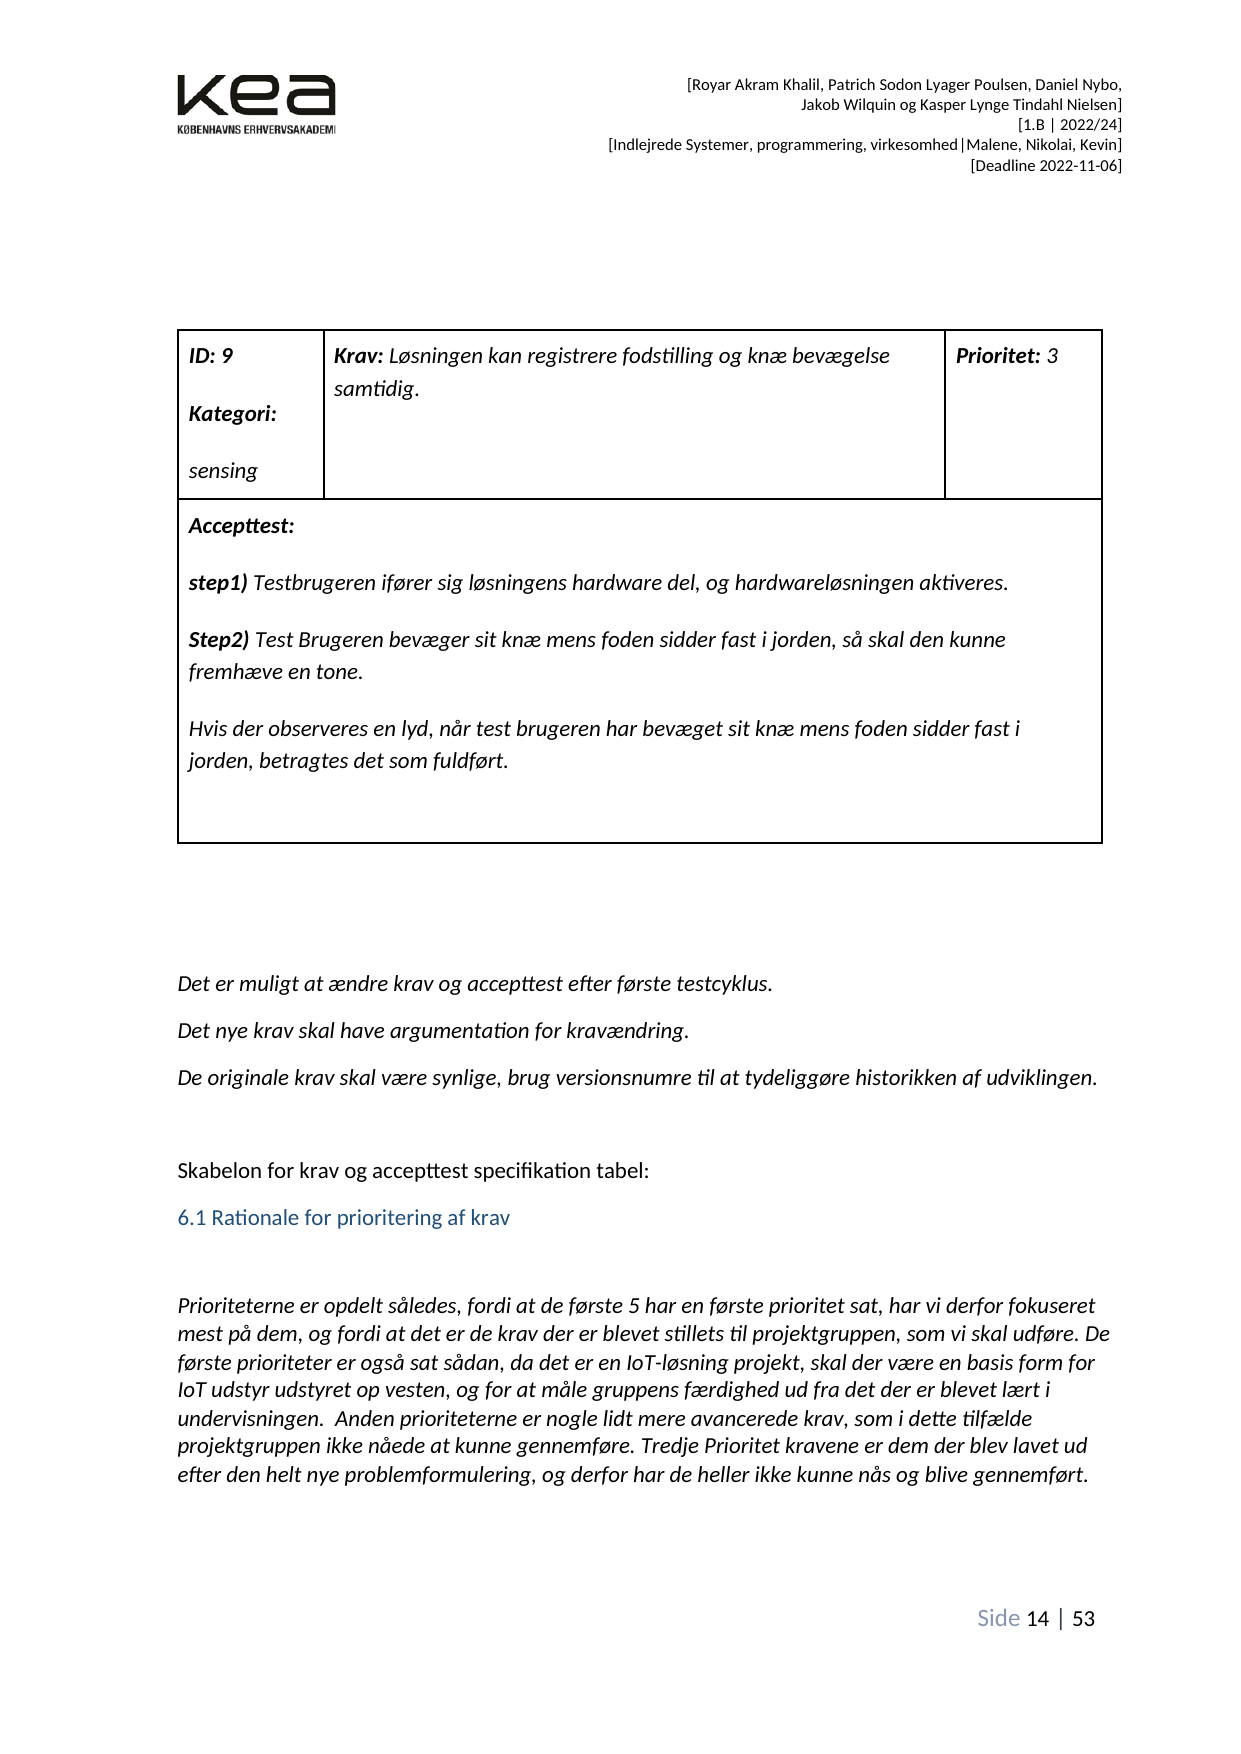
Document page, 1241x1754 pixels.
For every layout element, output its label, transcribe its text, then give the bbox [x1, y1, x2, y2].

text De originale krav skal være synlige, brug versionsnumre til at tydeliggøre historikken af udviklingen. [177, 1063, 1122, 1091]
table_header Prioritet: 3 [946, 331, 1101, 498]
table_cell Accepttest: step1) Testbrugeren ifører sig løsningens hardware del, og hardwareløsningen aktiveres. Step2) Test Brugeren bevæger sit knæ mens foden sidder fast i jorden, så skal den kunne fremhæve en tone. Hvis der observeres en lyd, når test brugeren har bevæget sit knæ mens foden sidder fast i jorden, betragtes det som fuldført. [179, 500, 1101, 842]
subtitle 6.1 Rationale for prioritering af krav [177, 1203, 1122, 1231]
table_header ID: 9 Kategori: sensing [179, 331, 323, 498]
text Prioriteterne er opdelt således, fordi at de første 5 har en første prioritet sat, har vi derfor fokuseret mest på dem, og fordi at det er de krav der er blevet stillets til projektgruppen, som vi skal udføre. De første prioriteter er også sat sådan, da det er en IoT-løsning projekt, skal der være en basis form for IoT udstyr udstyret op vesten, og for at måle gruppens færdighed ud fra det der er blevet lært i undervisningen. Anden prioriteterne er nogle lidt mere avancerede krav, som i dette tilfælde projektgruppen ikke nåede at kunne gennemføre. Tredje Prioritet kravene er dem der blev lavet ud efter den helt nye problemformulering, og derfor har de heller ikke kunne nås og blive gennemført. [177, 1292, 1122, 1488]
text Det er muligt at ændre krav og accepttest efter første testcyklus. [177, 969, 1122, 997]
text Det nye krav skal have argumentation for kravændring. [177, 1016, 1122, 1044]
table_header Krav: Løsningen kan registrere fodstilling og knæ bevægelse samtidig. [325, 331, 944, 498]
text Skabelon for krav og accepttest specifikation tabel: [177, 1156, 1122, 1184]
picture [177, 75, 336, 134]
